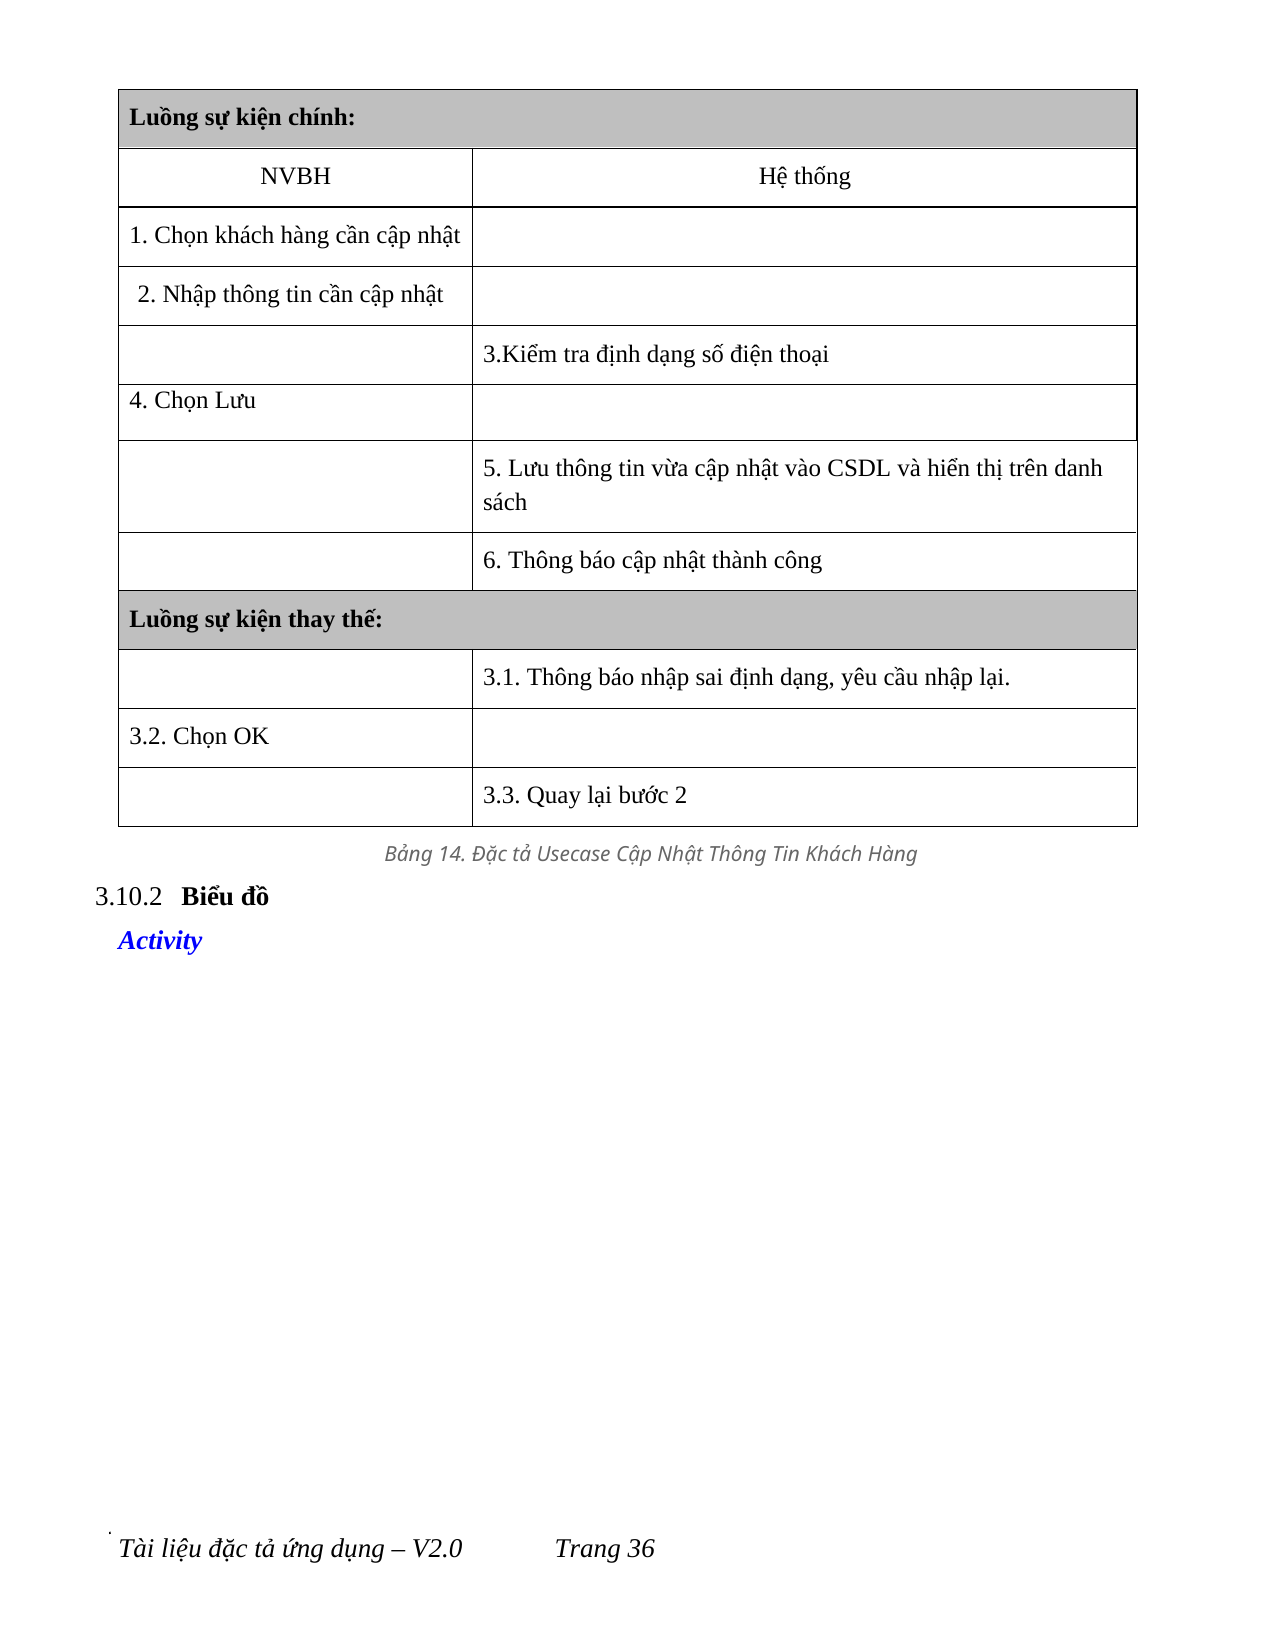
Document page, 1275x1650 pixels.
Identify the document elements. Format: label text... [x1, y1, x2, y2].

table_cell 5. Lưu thông tin vừa cập nhật vào CSDL và hiển thị trên danh sách [473, 441, 1137, 532]
table_cell 4. Chọn Lưu [119, 385, 472, 440]
table_cell 3.2. Chọn OK [119, 709, 472, 767]
table_cell Luồng sự kiện chính: [119, 90, 1136, 147]
table_cell Hệ thống [473, 149, 1136, 206]
table_cell [473, 385, 1136, 440]
text Activity [118, 924, 1186, 955]
subtitle Bảng 14. Đặc tả Usecase Cập Nhật Thông Tin Khách Hàng [118, 839, 1186, 868]
table_cell 3.1. Thông báo nhập sai định dạng, yêu cầu nhập lại. [473, 649, 1137, 708]
table_cell [119, 441, 472, 532]
table_cell [119, 533, 472, 590]
table_cell 2. Nhập thông tin cần cập nhật [119, 267, 472, 325]
table_cell NVBH [119, 149, 472, 206]
table_cell 3.3. Quay lại bước 2 [473, 767, 1137, 826]
table_cell [473, 267, 1136, 325]
table_cell [473, 708, 1137, 767]
table_cell 1. Chọn khách hàng cần cập nhật [119, 208, 472, 266]
table_cell 3.Kiểm tra định dạng số điện thoại [473, 326, 1136, 384]
table_cell [119, 650, 472, 708]
table_cell 6. Thông báo cập nhật thành công [473, 532, 1137, 590]
table_cell [119, 768, 472, 826]
table_cell [119, 326, 472, 384]
table_cell [473, 208, 1136, 266]
text Biểu đồ [162, 880, 1186, 911]
table_cell Luồng sự kiện thay thế: [119, 590, 1137, 649]
